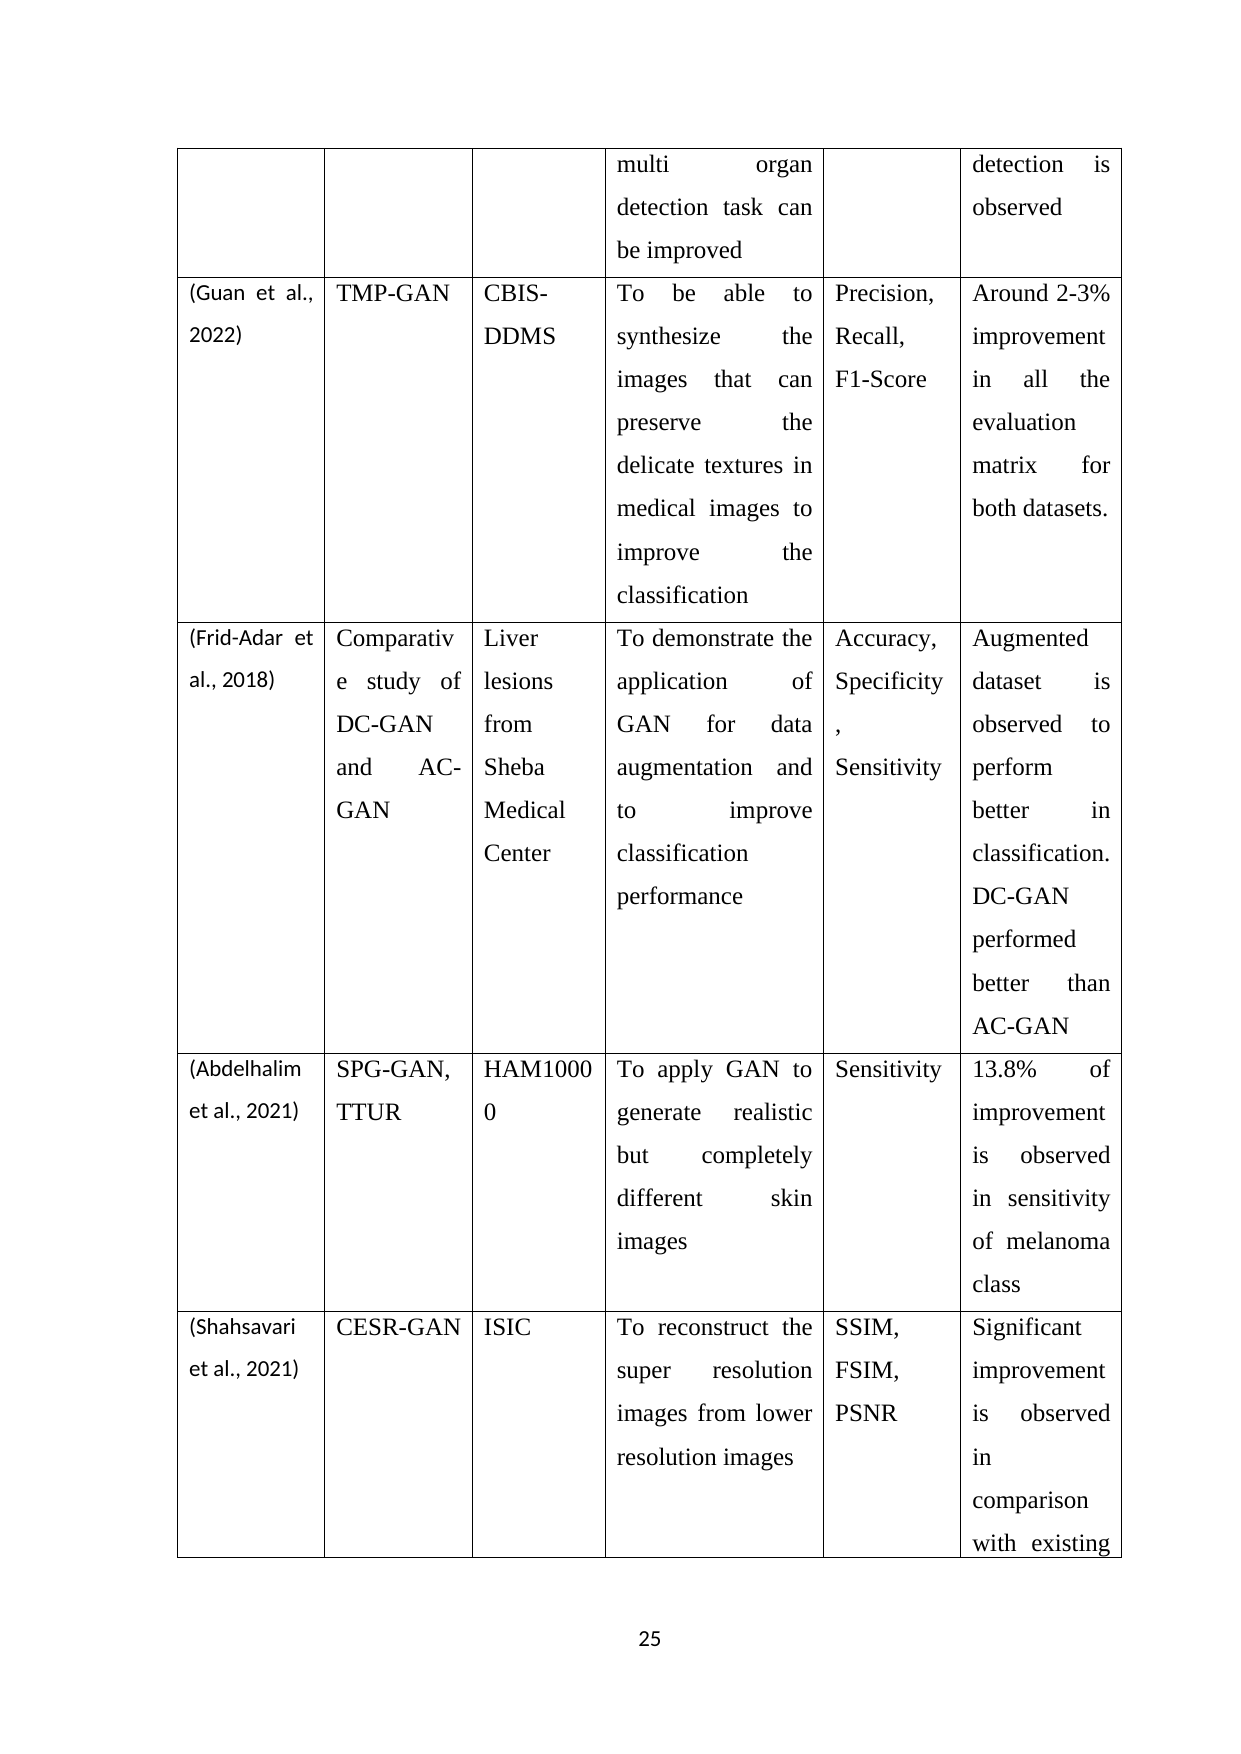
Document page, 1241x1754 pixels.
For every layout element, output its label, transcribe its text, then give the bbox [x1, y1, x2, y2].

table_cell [961, 149, 1121, 277]
table_cell HAM10000 [473, 1054, 605, 1311]
table_cell CBIS-DDMS [473, 278, 605, 622]
table_cell Liver lesions from Sheba Medical Center [473, 623, 605, 1053]
table_cell CESR-GAN [325, 1312, 472, 1557]
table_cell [824, 149, 960, 277]
table_cell Around 2-3% improvement in all the evaluation matrix for both datasets. [961, 278, 1121, 622]
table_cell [606, 149, 823, 277]
table_cell Augmented dataset is observed to perform better in classification. DC-GAN performed better than AC-GAN [961, 623, 1121, 1053]
table_cell SSIM, FSIM, PSNR [824, 1312, 960, 1557]
table_cell Accuracy, Specificity, Sensitivity [824, 623, 960, 1053]
table_cell To demonstrate the application of GAN for data augmentation and to improve classification performance [606, 623, 823, 1053]
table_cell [606, 1312, 823, 1557]
table_cell To apply GAN to generate realistic but completely different skin images [606, 1054, 823, 1311]
table_cell Comparative study of DC-GAN and AC-GAN [325, 623, 472, 1053]
table_cell 13.8% of improvement is observed in sensitivity of melanoma class [961, 1054, 1121, 1311]
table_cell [961, 1312, 1121, 1557]
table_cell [325, 149, 472, 277]
table_cell TMP-GAN [325, 278, 472, 622]
table_cell ISIC [473, 1312, 605, 1557]
table_cell Precision, Recall, F1-Score [824, 278, 960, 622]
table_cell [473, 149, 605, 277]
table_cell Sensitivity [824, 1054, 960, 1311]
table_cell SPG-GAN, TTUR [325, 1054, 472, 1311]
table_cell To be able to synthesize the images that can preserve the delicate textures in medical images to improve the classification [606, 278, 823, 622]
